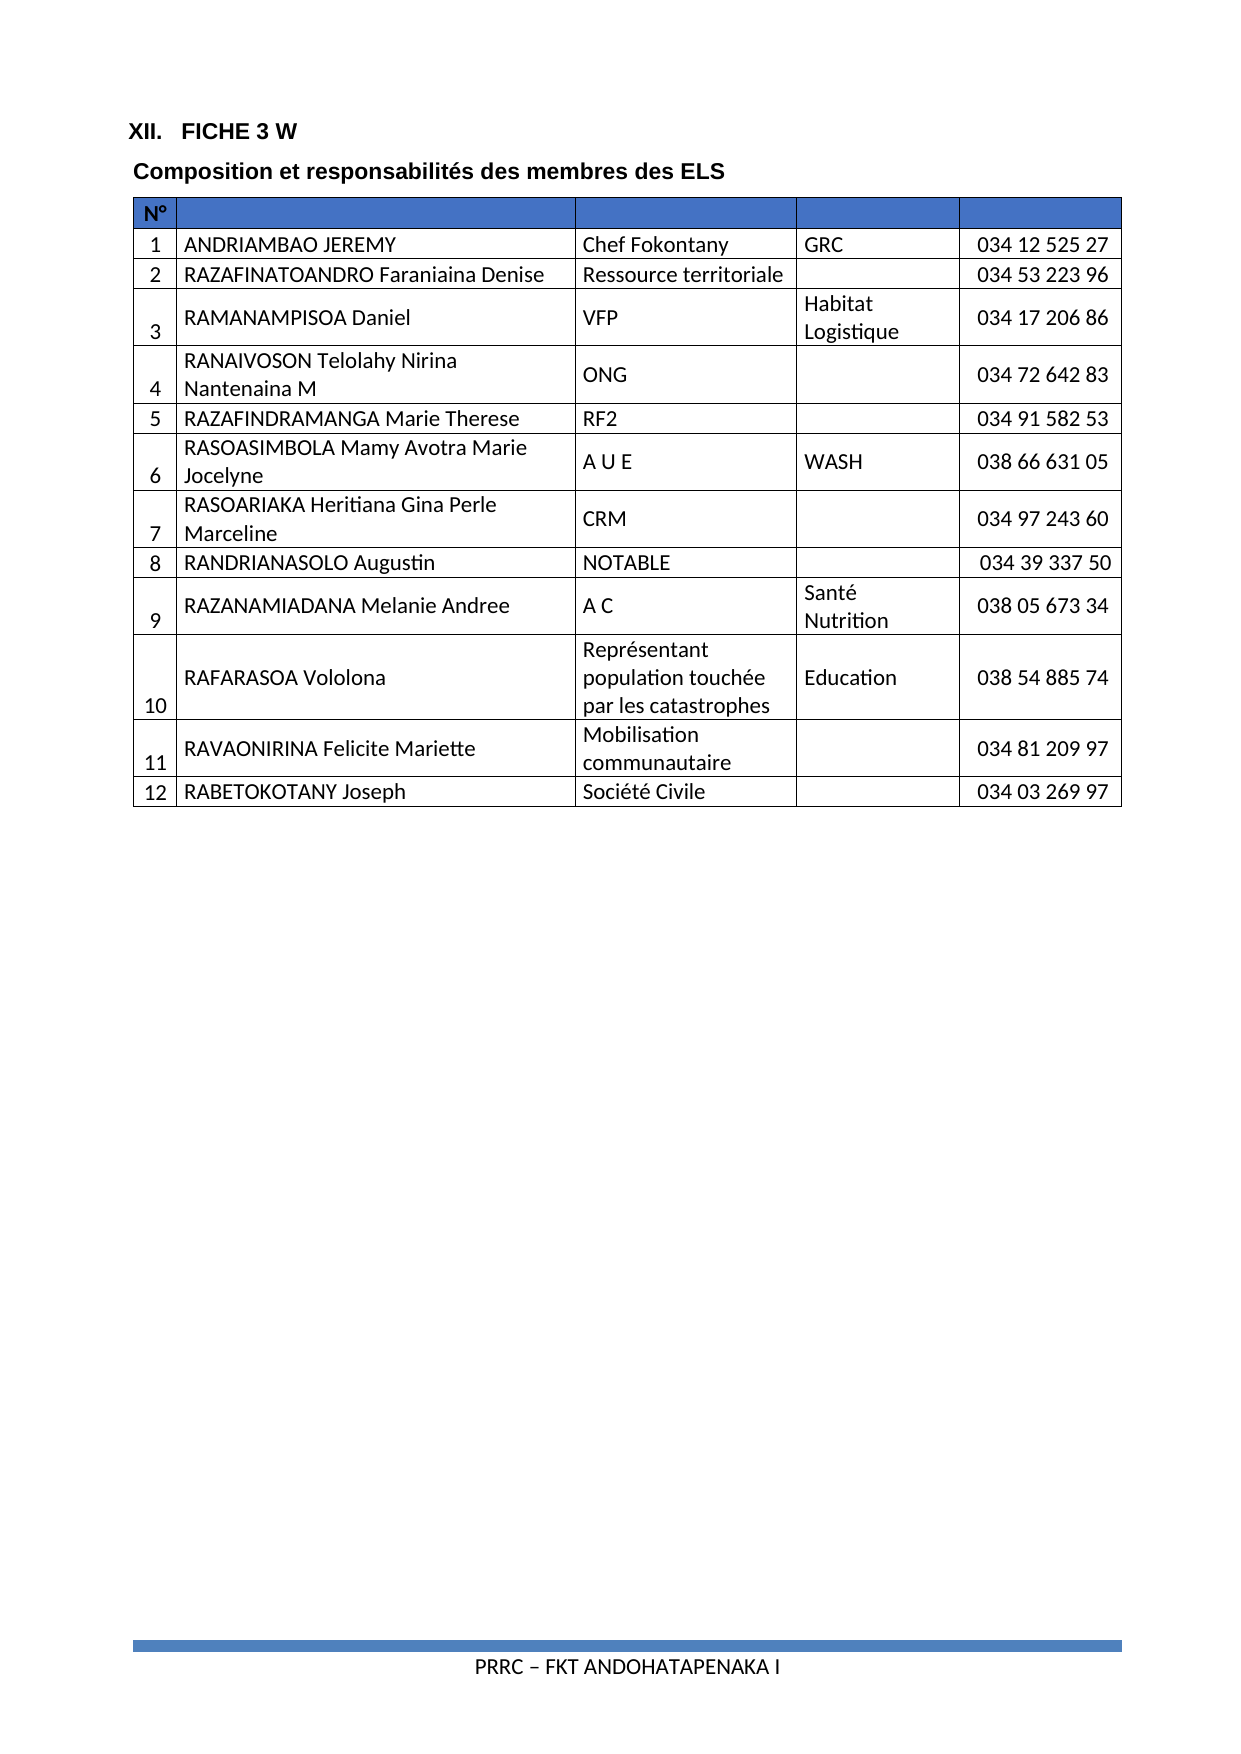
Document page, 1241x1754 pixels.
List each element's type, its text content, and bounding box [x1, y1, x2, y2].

table_header [797, 198, 959, 228]
table_cell RAMANAMPISOA Daniel [177, 289, 575, 345]
table_header N° [134, 198, 176, 228]
table_cell 1 [134, 229, 176, 258]
table_cell [797, 259, 959, 288]
table_cell RAZANAMIADANA Melanie Andree [177, 578, 575, 634]
table_cell 034 81 209 97 [960, 720, 1121, 776]
table_cell RAVAONIRINA Felicite Mariette [177, 720, 575, 776]
table_cell Représentant population touchée par les catastrophes [576, 635, 796, 719]
table_cell Chef Fokontany [576, 229, 796, 258]
table_cell Santé Nutrition [797, 578, 959, 634]
table_cell VFP [576, 289, 796, 345]
table_cell 034 72 642 83 [960, 346, 1121, 402]
table_cell 034 03 269 97 [960, 777, 1121, 806]
table_cell 9 [134, 578, 176, 634]
table_cell [797, 548, 959, 577]
table_cell 034 17 206 86 [960, 289, 1121, 345]
table_cell 8 [134, 548, 176, 577]
table_cell 11 [134, 720, 176, 776]
table_cell RF2 [576, 404, 796, 432]
table_cell RANAIVOSON Telolahy Nirina Nantenaina M [177, 346, 575, 402]
table_cell 10 [134, 635, 176, 719]
table_cell GRC [797, 229, 959, 258]
table_cell 2 [134, 259, 176, 288]
table_cell 5 [134, 404, 176, 432]
table_cell Education [797, 635, 959, 719]
table_cell RABETOKOTANY Joseph [177, 777, 575, 806]
table_cell [797, 720, 959, 776]
table_cell 4 [134, 346, 176, 402]
table_cell RAFARASOA Vololona [177, 635, 575, 719]
table_cell A U E [576, 434, 796, 489]
table_cell 034 53 223 96 [960, 259, 1121, 288]
table_cell 12 [134, 777, 176, 806]
table_cell RASOASIMBOLA Mamy Avotra Marie Jocelyne [177, 434, 575, 489]
table_cell Société Civile [576, 777, 796, 806]
table_cell 034 91 582 53 [960, 404, 1121, 432]
table_cell RANDRIANASOLO Augustin [177, 548, 575, 577]
table_cell 034 39 337 50 [960, 548, 1121, 577]
table_cell [797, 491, 959, 547]
table_cell Mobilisation communautaire [576, 720, 796, 776]
table_cell [797, 346, 959, 402]
table_cell Habitat Logistique [797, 289, 959, 345]
table_cell 038 66 631 05 [960, 434, 1121, 489]
table_header [177, 198, 575, 228]
table_cell [797, 777, 959, 806]
table_cell CRM [576, 491, 796, 547]
table_cell 038 54 885 74 [960, 635, 1121, 719]
table_cell 034 97 243 60 [960, 491, 1121, 547]
subtitle Composition et responsabilités des membres des ELS [133, 158, 1122, 184]
table_cell 034 12 525 27 [960, 229, 1121, 258]
table_cell WASH [797, 434, 959, 489]
table_cell RAZAFINATOANDRO Faraniaina Denise [177, 259, 575, 288]
table_header [576, 198, 796, 228]
table_cell ONG [576, 346, 796, 402]
table_cell [797, 404, 959, 432]
table_cell Ressource territoriale [576, 259, 796, 288]
table_cell 3 [134, 289, 176, 345]
table_cell NOTABLE [576, 548, 796, 577]
subtitle FICHE 3 W [162, 118, 1122, 144]
table_cell 7 [134, 491, 176, 547]
table_cell 038 05 673 34 [960, 578, 1121, 634]
table_cell RAZAFINDRAMANGA Marie Therese [177, 404, 575, 432]
table_cell RASOARIAKA Heritiana Gina Perle Marceline [177, 491, 575, 547]
table_cell ANDRIAMBAO JEREMY [177, 229, 575, 258]
table_header [960, 198, 1121, 228]
table_cell 6 [134, 434, 176, 489]
table_cell A C [576, 578, 796, 634]
